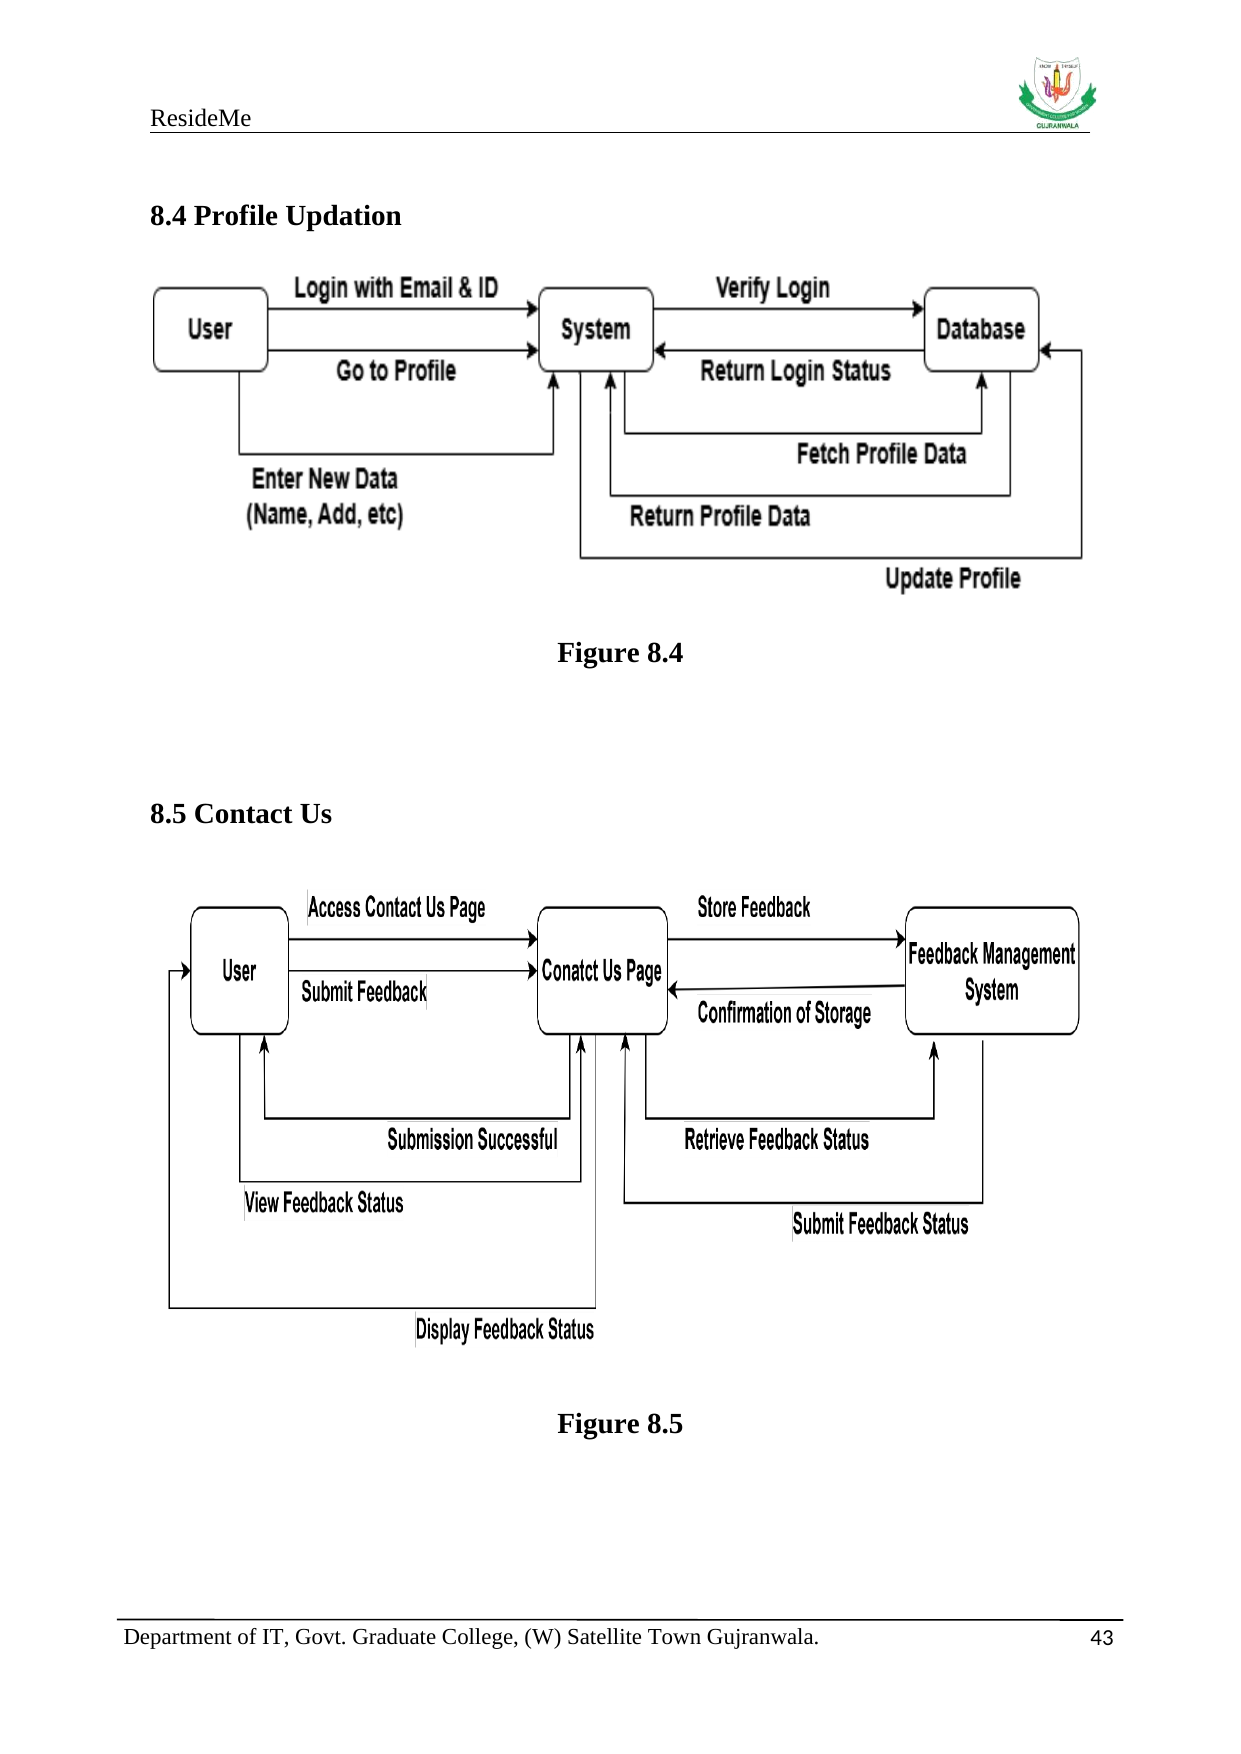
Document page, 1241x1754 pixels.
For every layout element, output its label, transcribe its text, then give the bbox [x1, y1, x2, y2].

text Figure 8.4 [150, 636, 1090, 669]
subtitle 8.4 Profile Updation [150, 198, 1090, 232]
subtitle 8.5 Contact Us [150, 796, 1090, 829]
text Figure 8.5 [150, 1407, 1090, 1440]
picture [153, 271, 1094, 597]
picture [150, 869, 1090, 1368]
picture [1018, 57, 1097, 130]
